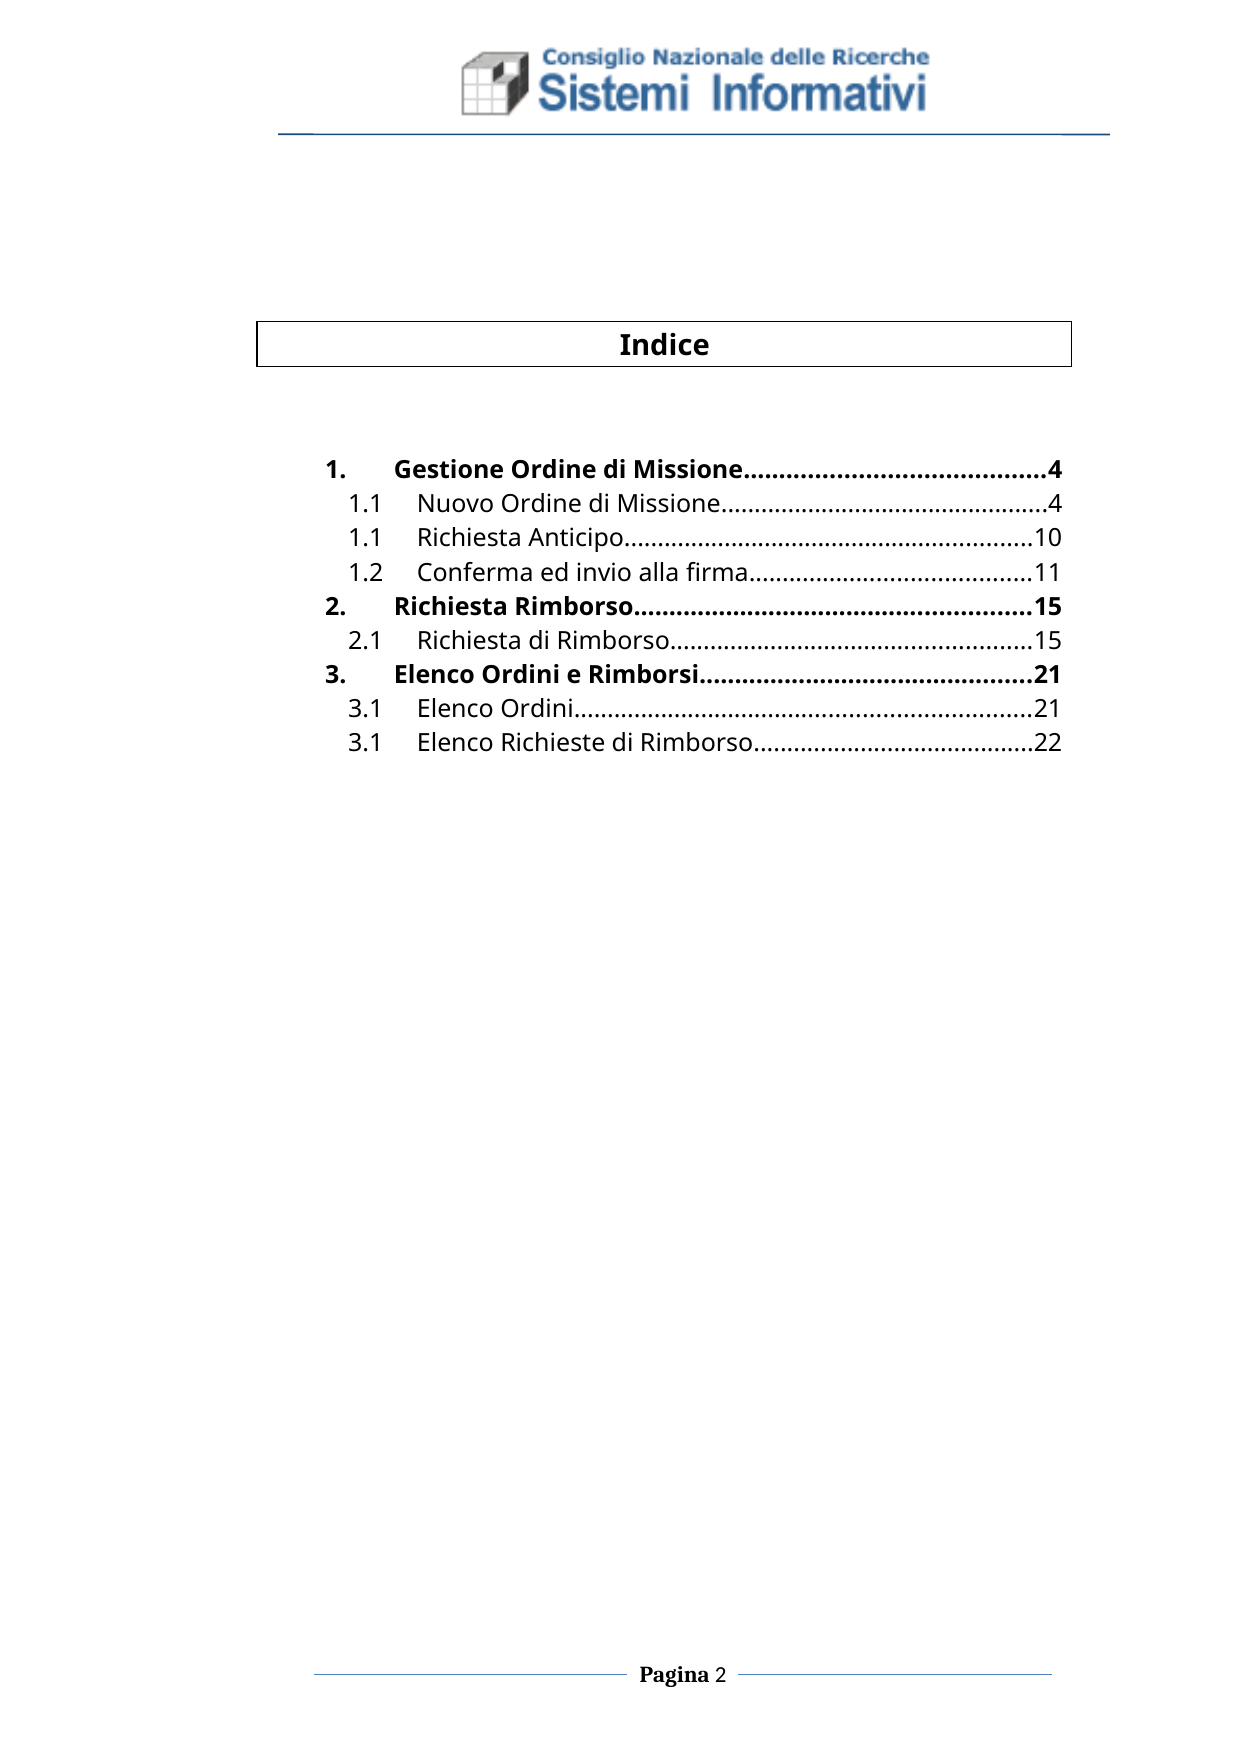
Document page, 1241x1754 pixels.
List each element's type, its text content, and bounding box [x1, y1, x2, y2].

text 3.1 Elenco Ordini 21 [348, 690, 1063, 724]
text 3. Elenco Ordini e Rimborsi 21 [325, 656, 1063, 690]
text 2.1 Richiesta di Rimborso 15 [348, 622, 1063, 656]
text 1.1 Richiesta Anticipo 10 [348, 520, 1063, 554]
text 1.1 Nuovo Ordine di Missione 4 [348, 486, 1063, 520]
text Indice [258, 322, 1071, 366]
picture [454, 42, 934, 124]
text 1.2 Conferma ed invio alla firma 11 [348, 554, 1063, 588]
text 2. Richiesta Rimborso 15 [325, 588, 1063, 622]
text 3.1 Elenco Richieste di Rimborso 22 [348, 724, 1063, 758]
text 1. Gestione Ordine di Missione 4 [325, 452, 1063, 486]
